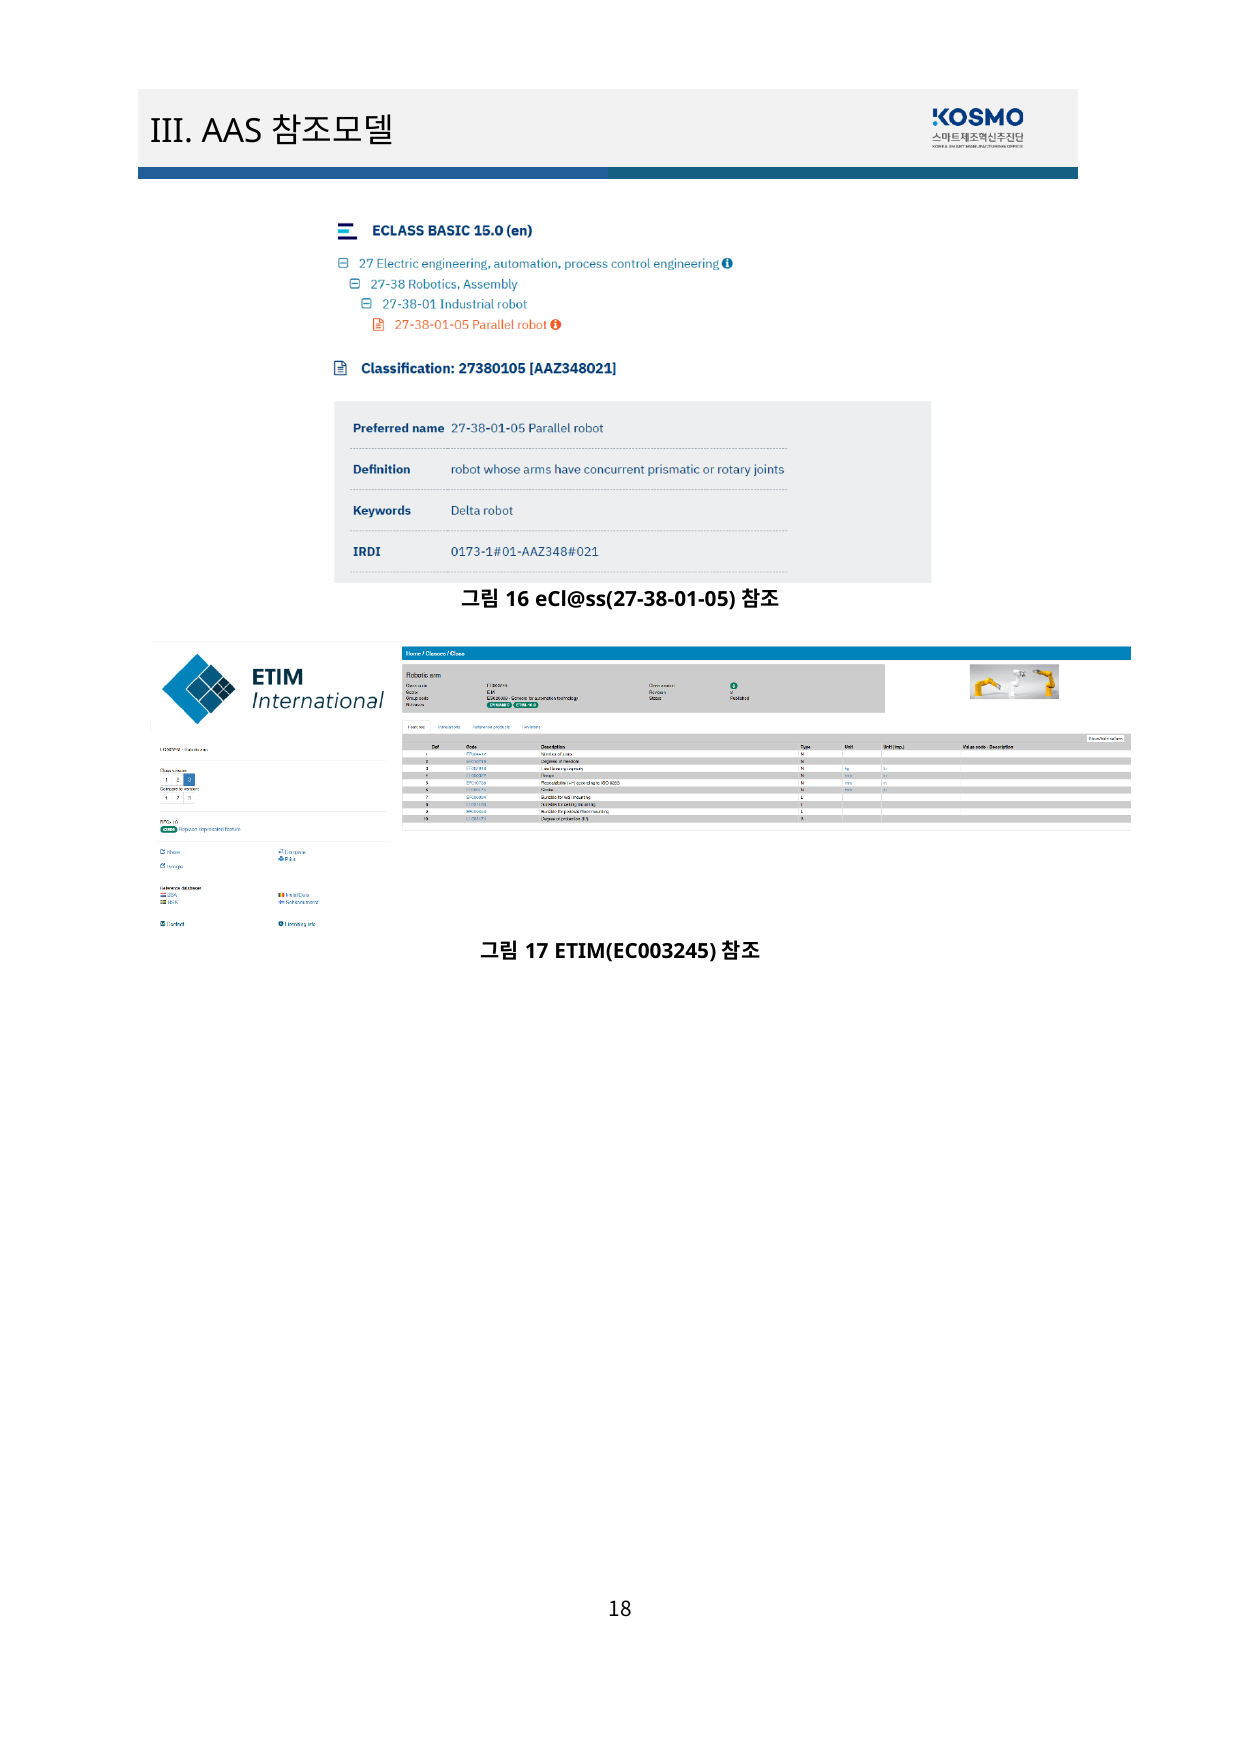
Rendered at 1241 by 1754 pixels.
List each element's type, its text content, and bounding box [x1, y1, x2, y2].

text 그림 16 eCl@ss(27-38-01-05) 참조 [150, 582, 1090, 613]
picture [308, 207, 932, 583]
picture [150, 641, 1131, 935]
picture [932, 108, 1024, 148]
text 그림 17 ETIM(EC003245) 참조 [150, 935, 1090, 965]
